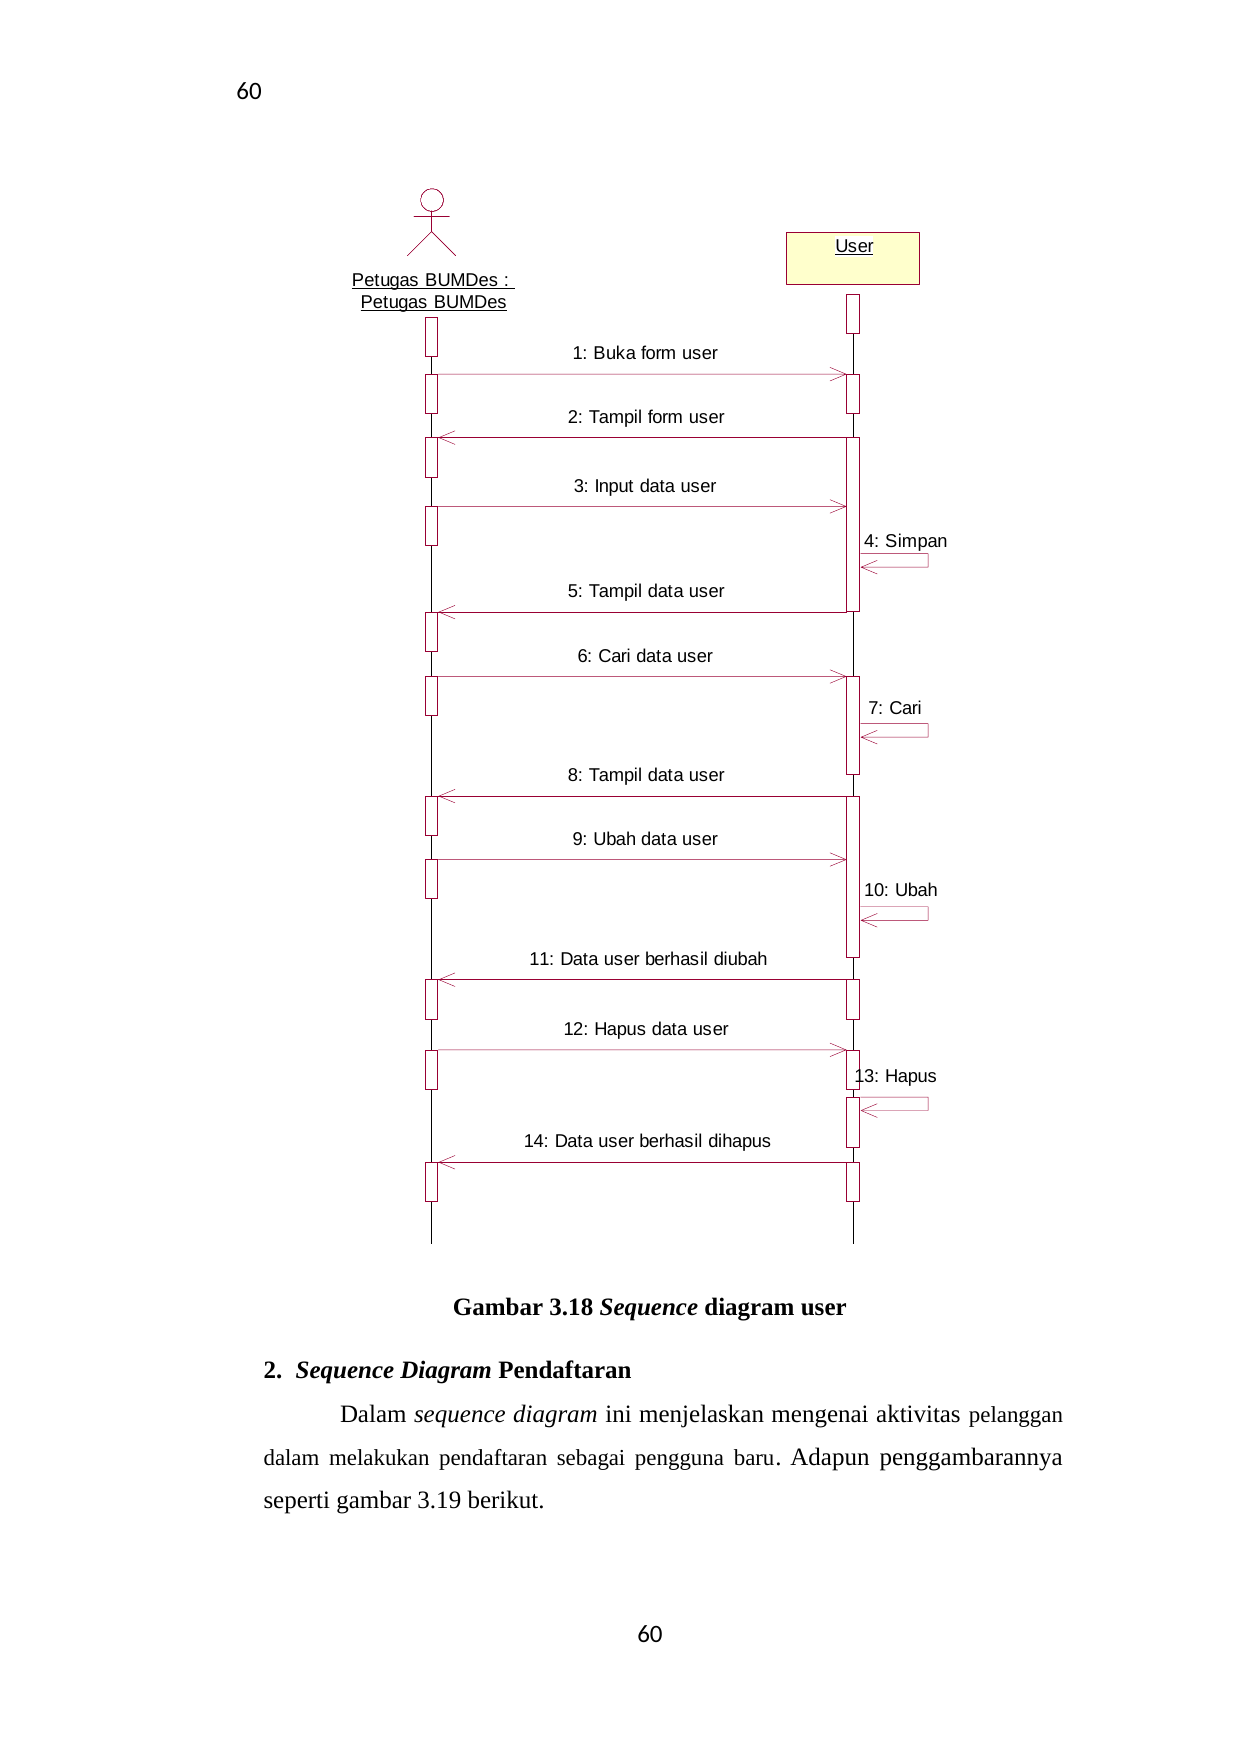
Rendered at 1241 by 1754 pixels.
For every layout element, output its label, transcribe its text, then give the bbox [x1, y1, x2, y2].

text Dalam sequence diagram ini menjelaskan mengenai aktivitas pelanggan dalam melakukan pendaftaran sebagai pengguna baru. Adapun penggambarannya seperti gambar 3.19 berikut. [263, 1399, 1063, 1514]
text Gambar 3.18 Sequence diagram user [236, 1292, 1063, 1320]
list Sequence Diagram Pendaftaran [263, 1356, 1063, 1384]
